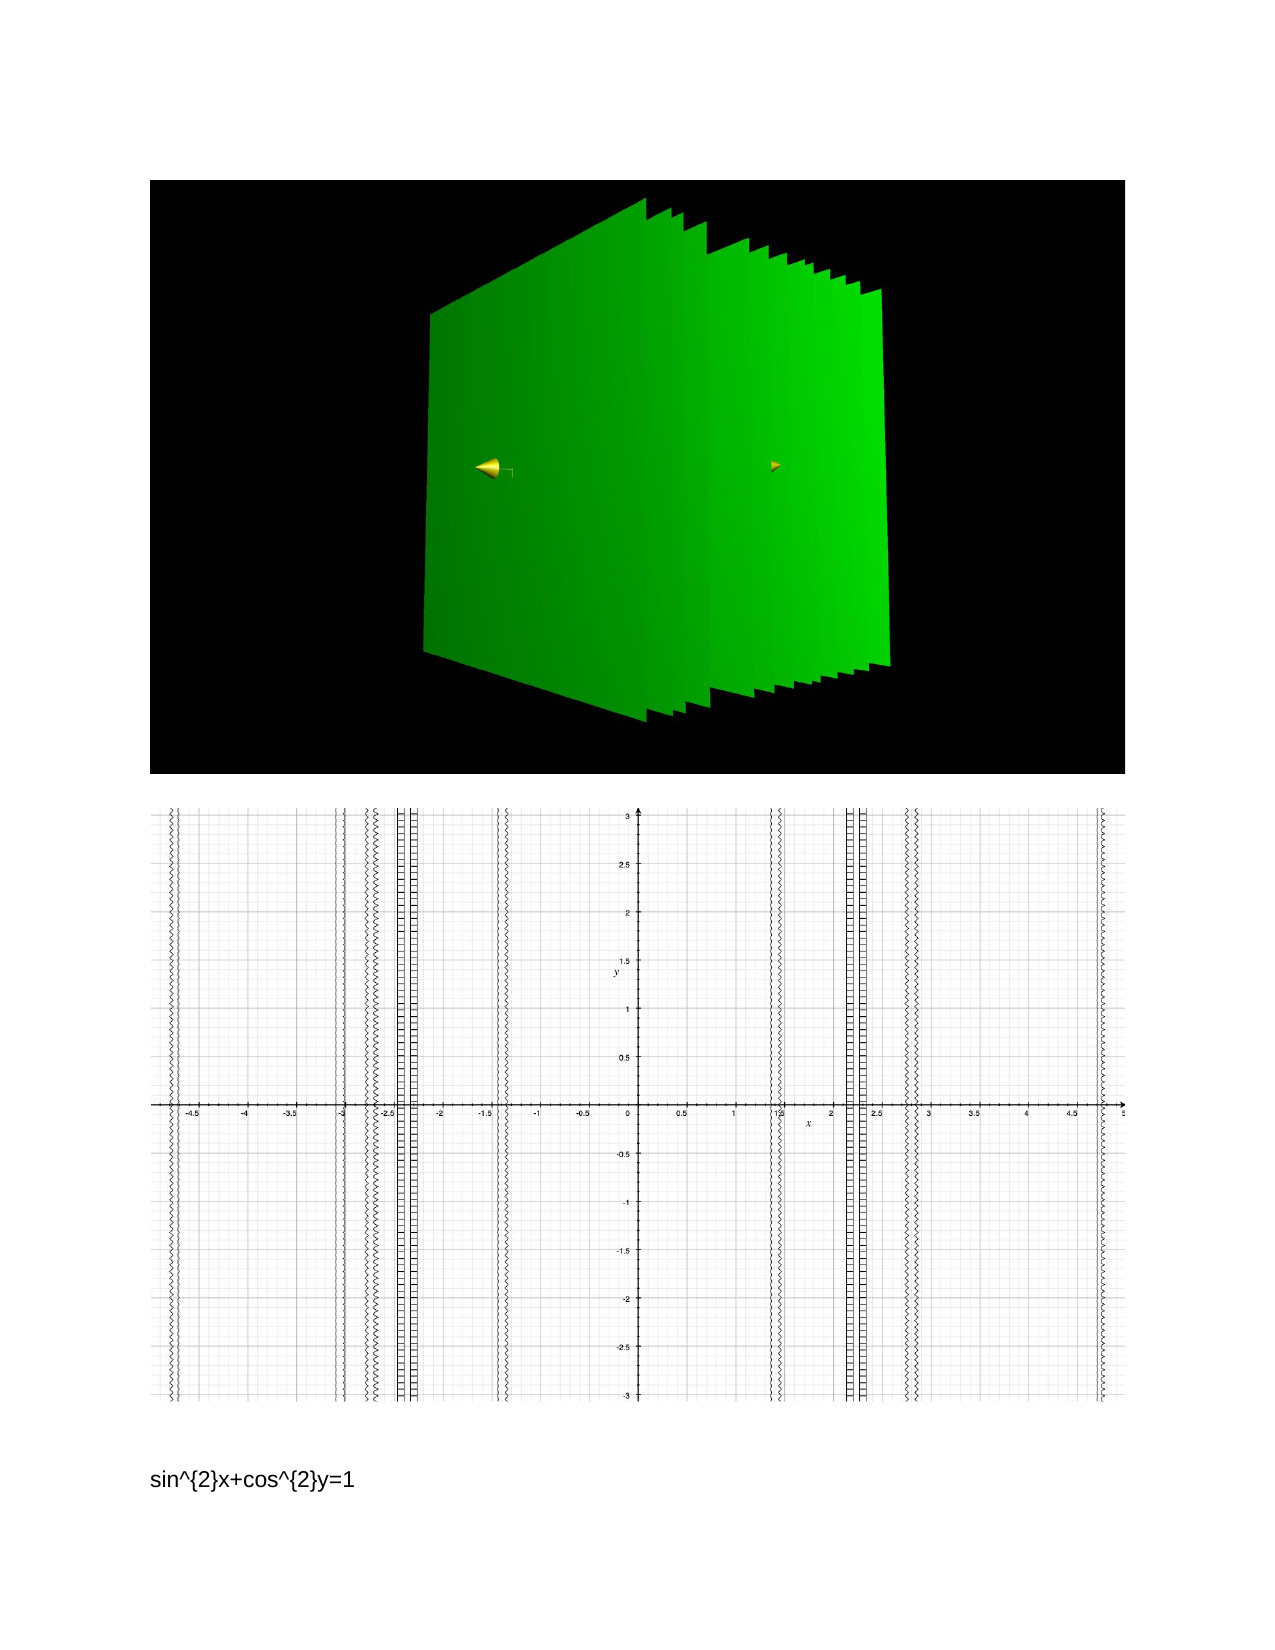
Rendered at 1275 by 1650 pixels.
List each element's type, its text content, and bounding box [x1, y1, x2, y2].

text sin^{2}x+cos^{2}y=1 [150, 1466, 1125, 1492]
picture [150, 808, 1125, 1402]
picture [150, 180, 1125, 774]
